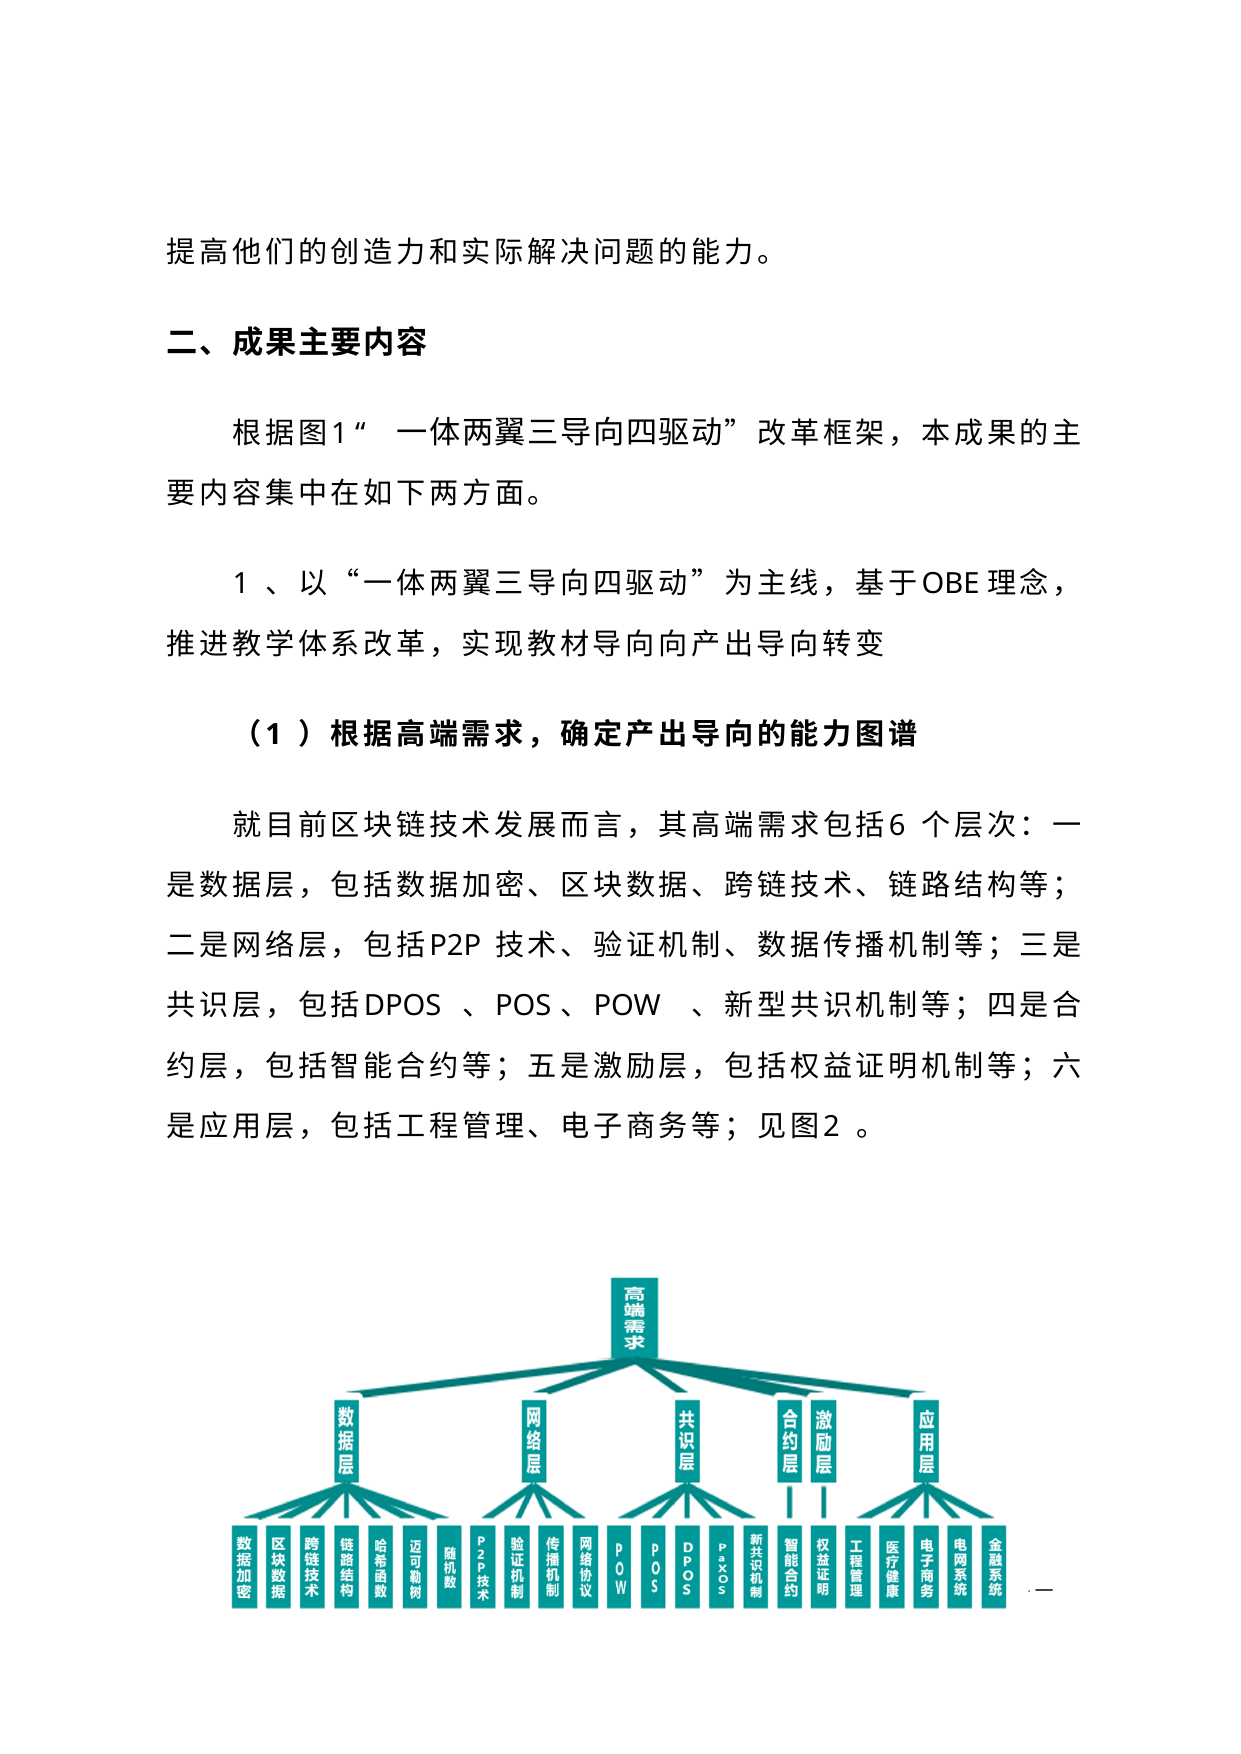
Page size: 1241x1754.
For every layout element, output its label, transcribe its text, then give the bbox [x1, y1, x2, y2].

text 1、以“一体两翼三导向四驱动”为主线，基于OBE理念，推进教学体系改革，实现教材导向向产出导向转变 [167, 551, 1085, 672]
text 就目前区块链技术发展而言，其高端需求包括6个层次：一是数据层，包括数据加密、区块数据、跨链技术、链路结构等；二是网络层，包括P2P技术、验证机制、数据传播机制等；三是共识层，包括DPOS、POS、POW、新型共识机制等；四是合约层，包括智能合约等；五是激励层，包括权益证明机制等；六是应用层，包括工程管理、电子商务等；见图2。 [167, 792, 1085, 1154]
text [167, 219, 1085, 280]
text 二、成果主要内容 [167, 310, 1085, 370]
text 根据图1 “一体两翼三导向四驱动”改革框架，本成果的主要内容集中在如下两方面。 [167, 400, 1085, 521]
picture [211, 1258, 1029, 1624]
text （1）根据高端需求，确定产出导向的能力图谱 [167, 702, 1085, 762]
